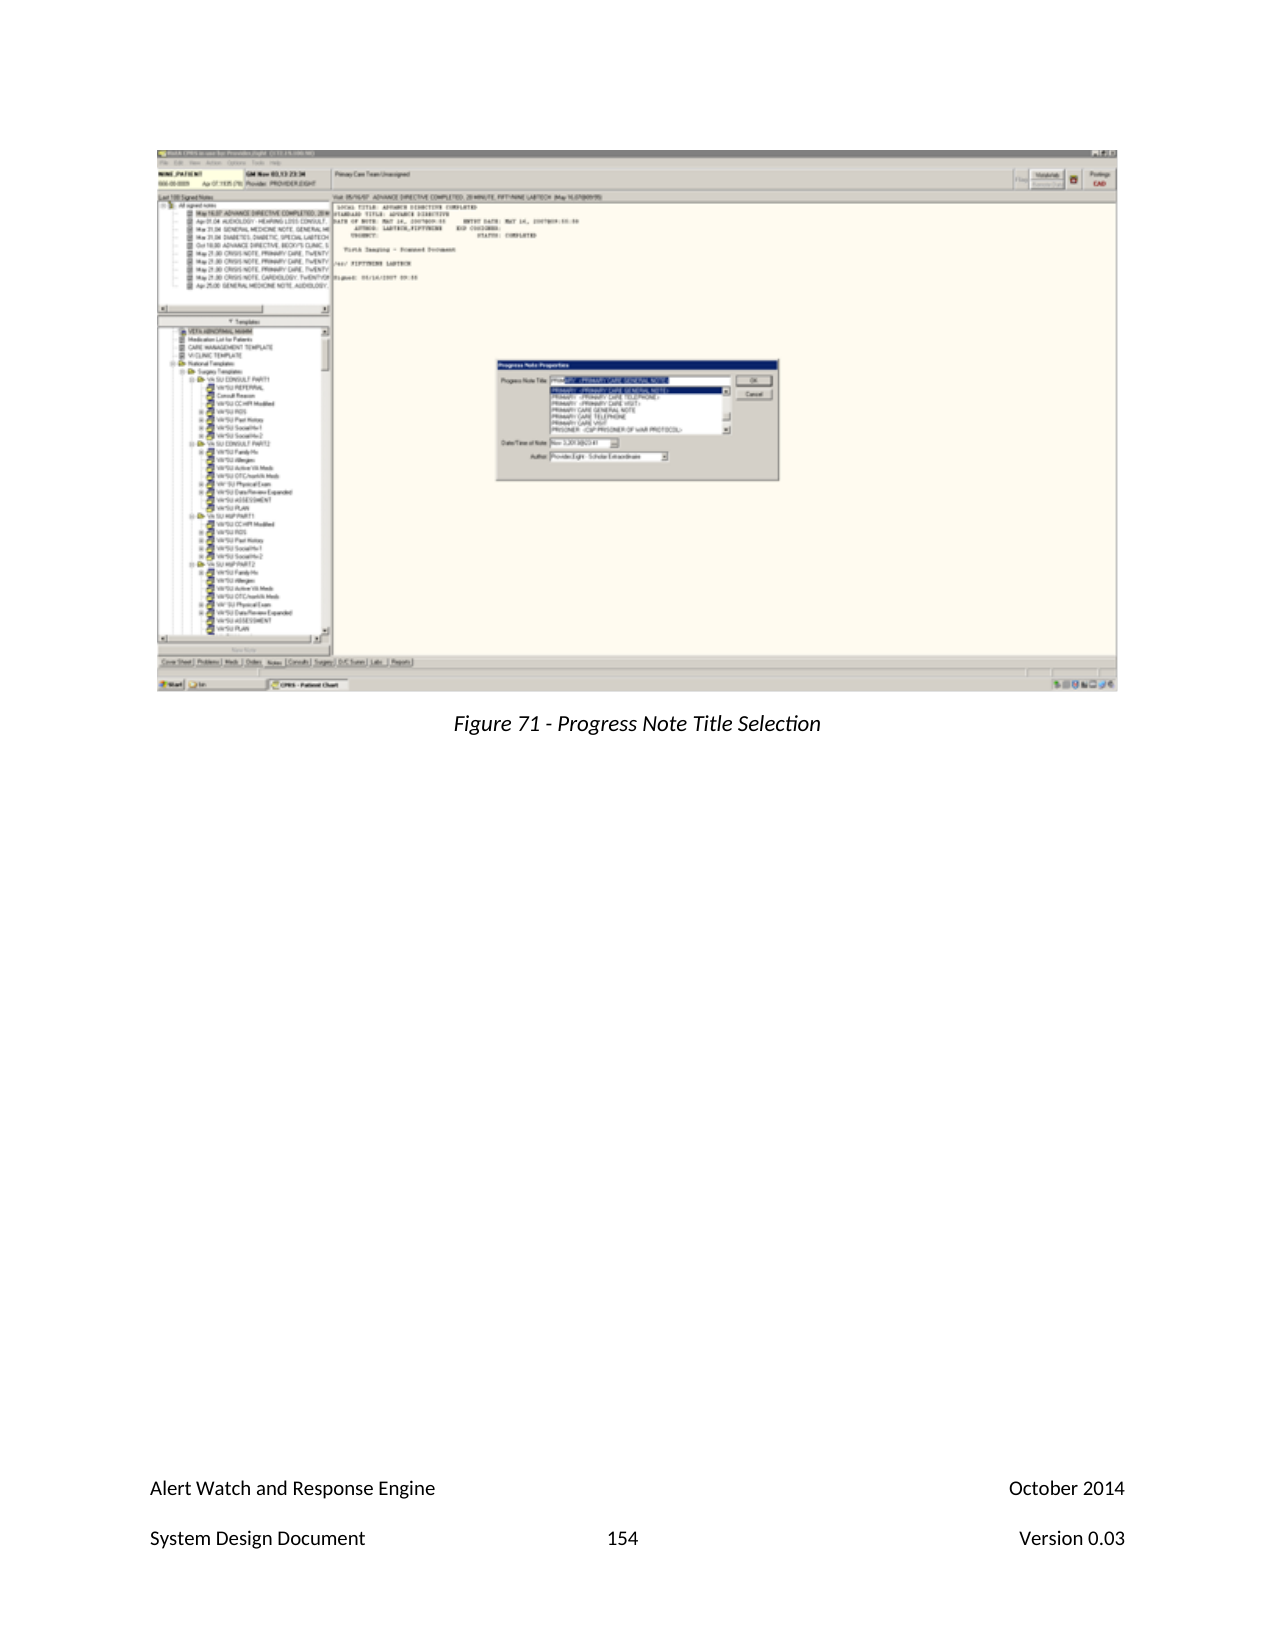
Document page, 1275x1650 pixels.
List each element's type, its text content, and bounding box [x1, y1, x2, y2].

picture [157, 150, 1118, 693]
